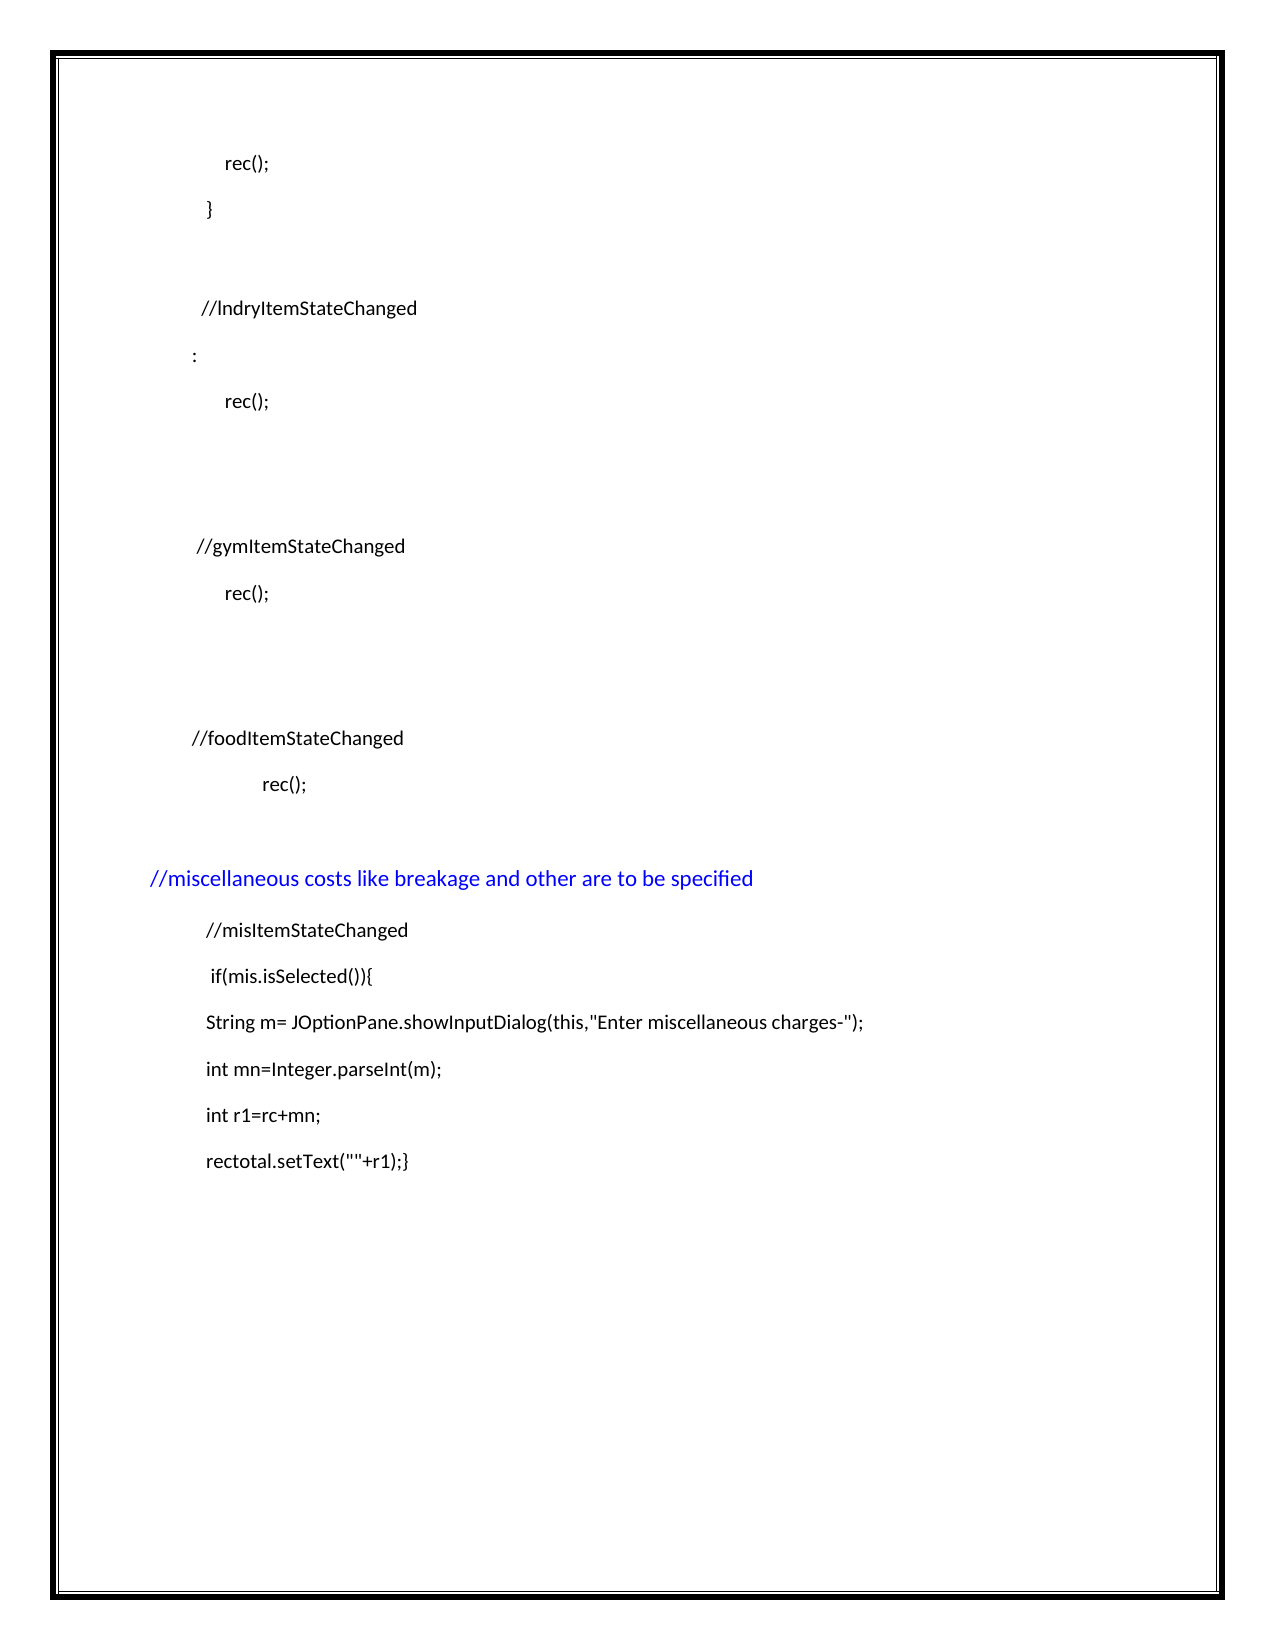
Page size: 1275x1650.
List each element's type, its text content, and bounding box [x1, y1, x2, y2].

text //misItemStateChanged [150, 917, 1125, 942]
text rec(); [150, 580, 1125, 605]
text rectotal.setText(""+r1);} [150, 1148, 1125, 1174]
text rec(); [150, 388, 1125, 413]
text int r1=rc+mn; [150, 1102, 1125, 1127]
text //foodItemStateChanged [150, 725, 1125, 751]
text //lndryItemStateChanged [150, 296, 1125, 321]
text if(mis.isSelected()){ [150, 963, 1125, 989]
text rec(); [150, 772, 1125, 797]
text //gymItemStateChanged [150, 533, 1125, 559]
text int mn=Integer.parseInt(m); [150, 1056, 1125, 1081]
text rec(); [150, 150, 1125, 175]
text //miscellaneous costs like breakage and other are to be specified [150, 864, 1125, 892]
text : [150, 342, 1125, 367]
text String m= JOptionPane.showInputDialog(this,"Enter miscellaneous charges-"); [150, 1009, 1125, 1035]
text } [150, 196, 1125, 222]
